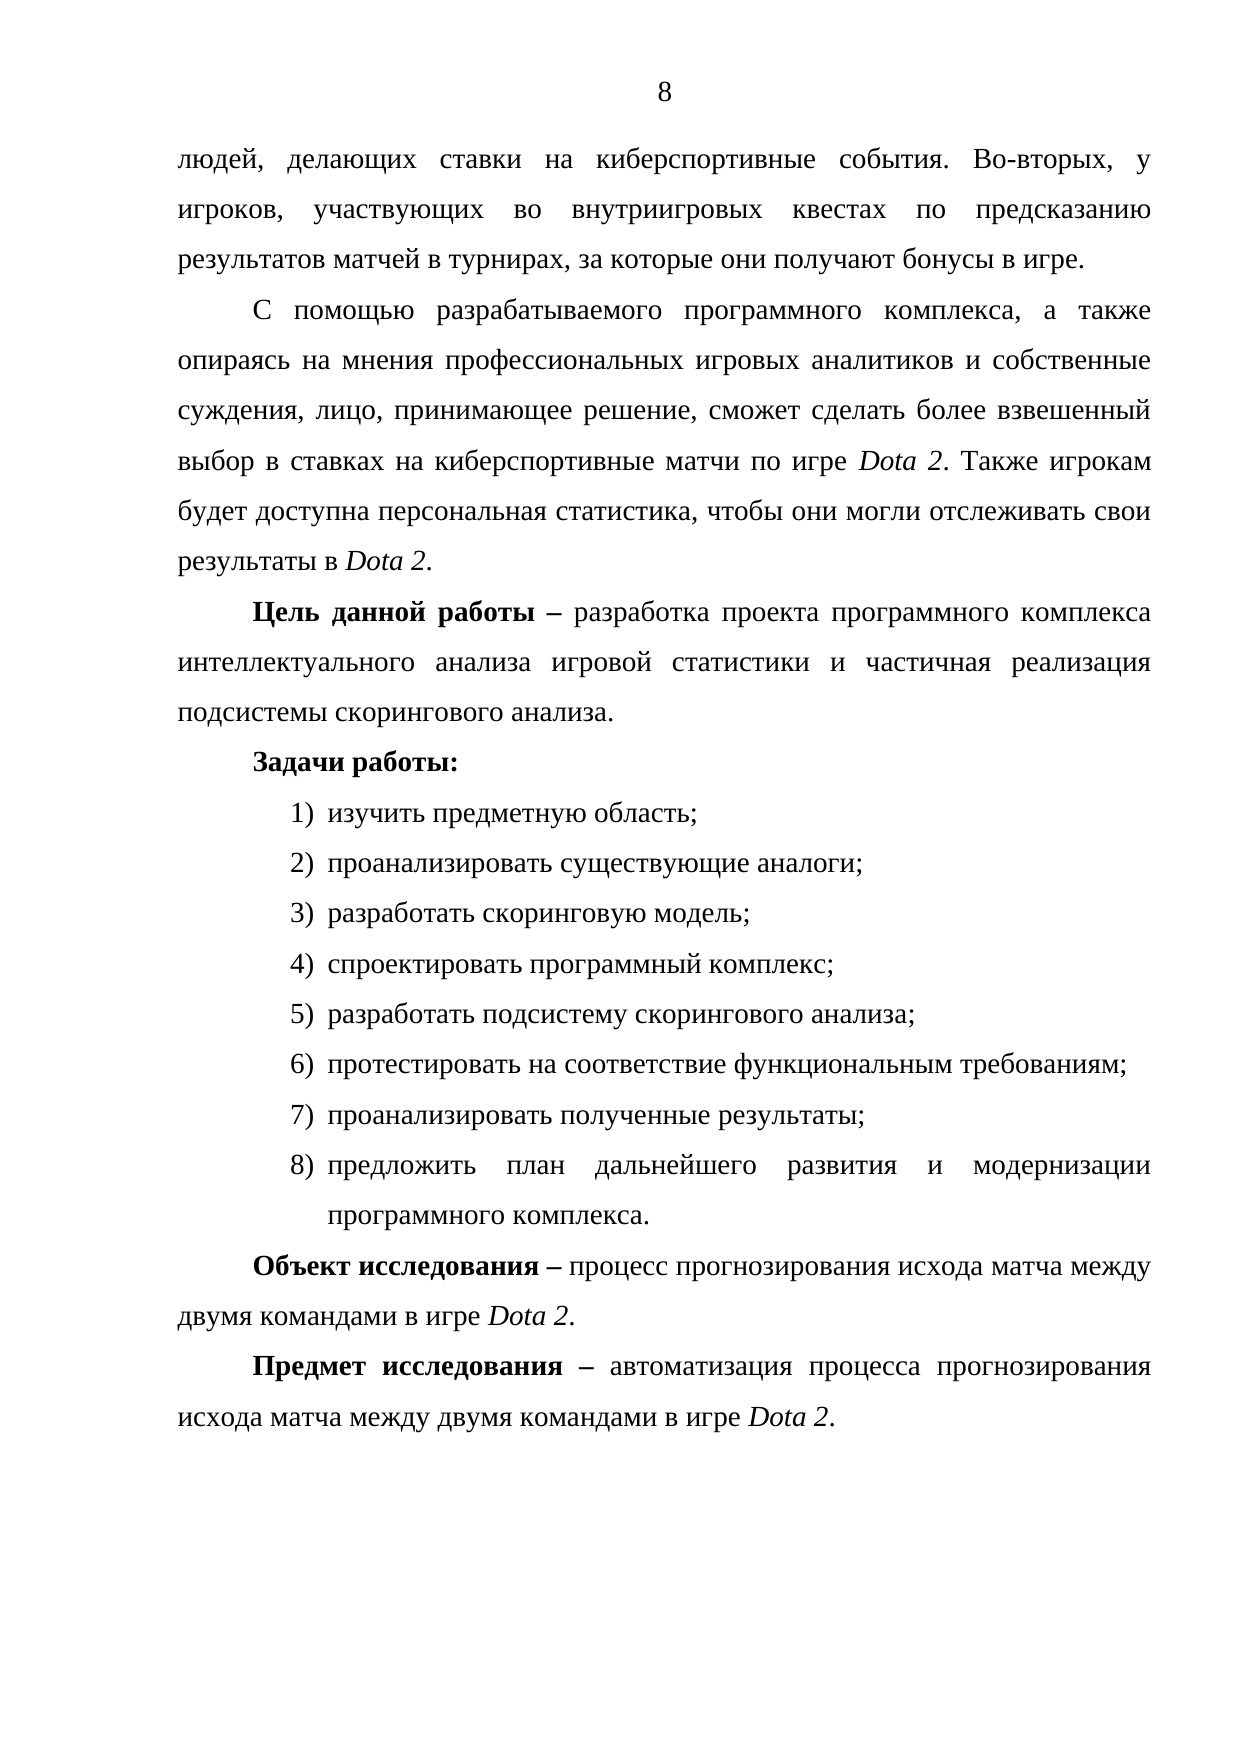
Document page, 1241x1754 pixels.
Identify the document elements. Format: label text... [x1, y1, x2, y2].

list разработать подсистему скорингового анализа; [290, 996, 1152, 1030]
list протестировать на соответствие функциональным требованиям; [290, 1046, 1152, 1080]
list изучить предметную область; [290, 795, 1152, 828]
list предложить план дальнейшего развития и модернизации программного комплекса. [290, 1147, 1152, 1231]
list проанализировать полученные результаты; [290, 1097, 1152, 1130]
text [177, 141, 1152, 275]
list проанализировать существующие аналоги; [290, 845, 1152, 879]
text Задачи работы: [177, 744, 1152, 778]
text Цель данной работы – разработка проекта программного комплекса интеллектуального анализа игровой статистики и частичная реализация подсистемы скорингового анализа. [177, 594, 1152, 728]
text Предмет исследования – автоматизация процесса прогнозирования исхода матча между двумя командами в игре Dota 2. [177, 1348, 1152, 1432]
text С помощью разрабатываемого программного комплекса, а также опираясь на мнения профессиональных игровых аналитиков и собственные суждения, лицо, принимающее решение, сможет сделать более взвешенный выбор в ставках на киберспортивные матчи по игре Dota 2. Также игрокам будет доступна персональная статистика, чтобы они могли отслеживать свои результаты в Dota 2. [177, 292, 1152, 577]
list спроектировать программный комплекс; [290, 946, 1152, 979]
text Объект исследования – процесс прогнозирования исхода матча между двумя командами в игре Dota 2. [177, 1248, 1152, 1332]
list разработать скоринговую модель; [290, 896, 1152, 929]
